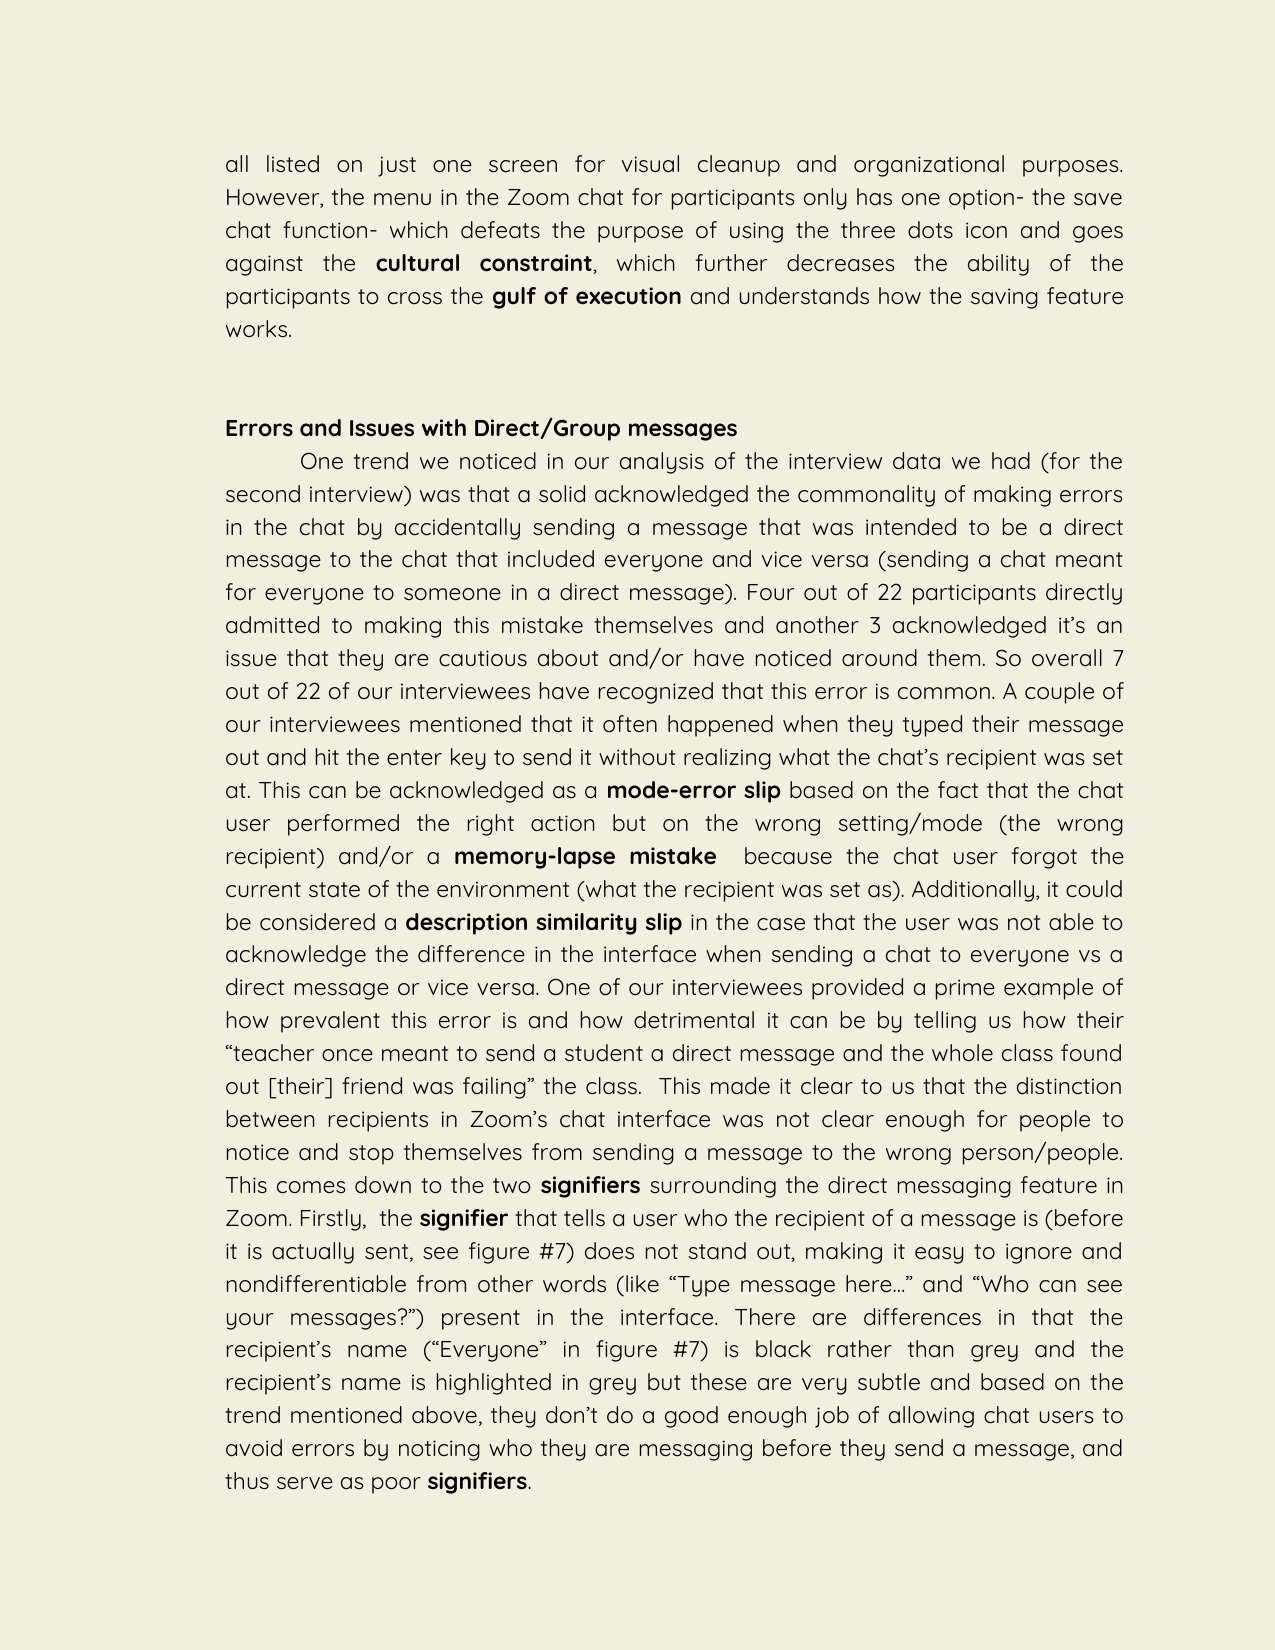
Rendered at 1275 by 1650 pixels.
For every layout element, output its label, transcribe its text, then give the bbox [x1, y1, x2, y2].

text One trend we noticed in our analysis of the interview data we had (for the second interview) was that a solid acknowledged the commonality of making errors in the chat by accidentally sending a message that was intended to be a direct message to the chat that included everyone and vice versa (sending a chat meant for everyone to someone in a direct message). Four out of 22 participants directly admitted to making this mistake themselves and another 3 acknowledged it’s an issue that they are cautious about and/or have noticed around them. So overall 7 out of 22 of our interviewees have recognized that this error is common. A couple of our interviewees mentioned that it often happened when they typed their message out and hit the enter key to send it without realizing what the chat’s recipient was set at. This can be acknowledged as a mode-error slip based on the fact that the chat user performed the right action but on the wrong setting/mode (the wrong recipient) and/or a memory-lapse mistake because the chat user forgot the current state of the environment (what the recipient was set as). Additionally, it could be considered a description similarity slip in the case that the user was not able to acknowledge the difference in the interface when sending a chat to everyone vs a direct message or vice versa. One of our interviewees provided a prime example of how prevalent this error is and how detrimental it can be by telling us how their “teacher once meant to send a student a direct message and the whole class found out [their] friend was failing” the class. This made it clear to us that the distinction between recipients in Zoom’s chat interface was not clear enough for people to notice and stop themselves from sending a message to the wrong person/people. This comes down to the two signifiers surrounding the direct messaging feature in Zoom. Firstly, the signifier that tells a user who the recipient of a message is (before it is actually sent, see figure #7) does not stand out, making it easy to ignore and nondifferentiable from other words (like “Type message here…” and “Who can see your messages?”) present in the interface. There are differences in that the recipient’s name (“Everyone” in figure #7) is black rather than grey and the recipient’s name is highlighted in grey but these are very subtle and based on the trend mentioned above, they don’t do a good enough job of allowing chat users to avoid errors by noticing who they are messaging before they send a message, and thus serve as poor signifiers. [225, 446, 1125, 1495]
text Errors and Issues with Direct/Group messages [225, 413, 1125, 442]
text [225, 150, 1125, 343]
